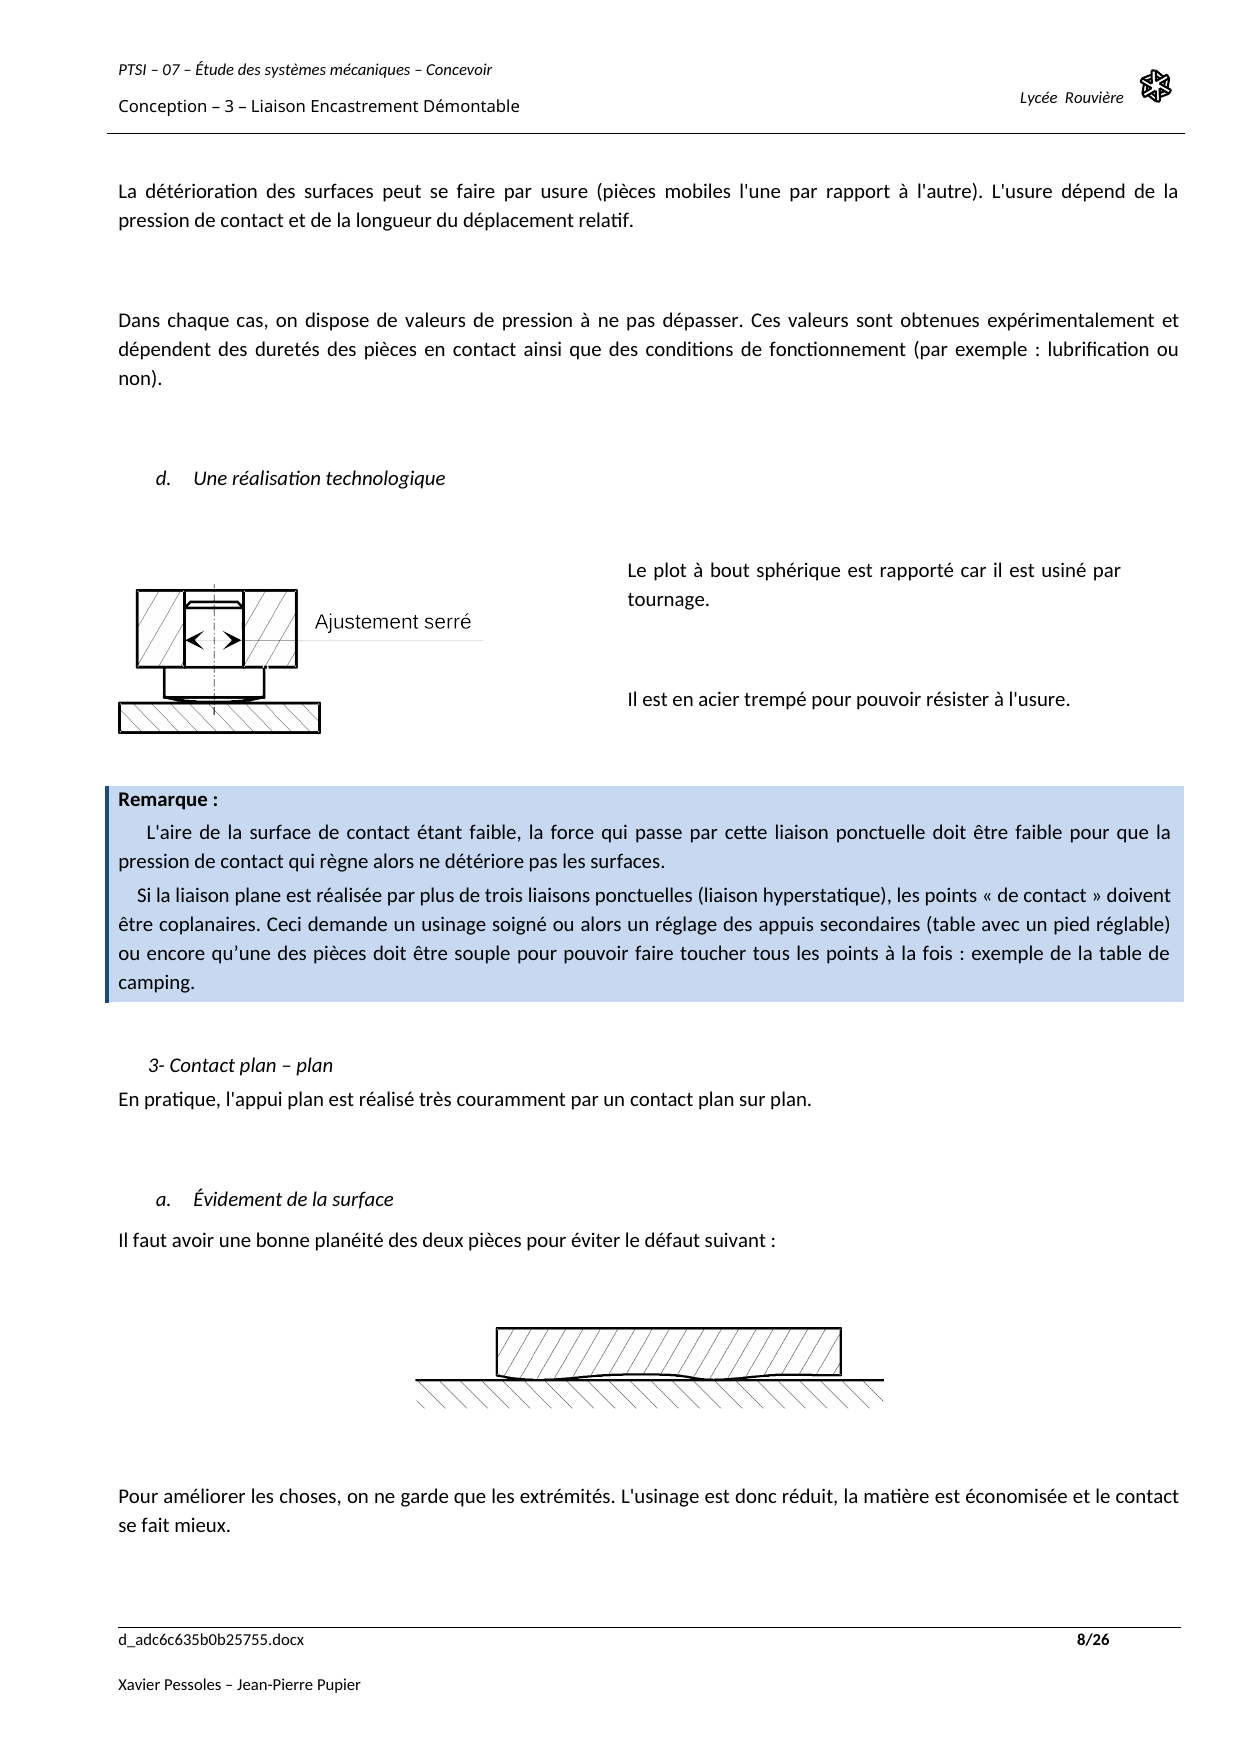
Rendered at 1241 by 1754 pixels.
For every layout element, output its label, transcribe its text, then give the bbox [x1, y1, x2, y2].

table_header Remarque : L'aire de la surface de contact étant faible, la force qui passe par cette liaison ponctuelle doit être faible pour que la pression de contact qui règne alors ne détériore pas les surfaces. Si la liaison plane est réalisée par plus de trois liaisons ponctuelles (liaison hyperstatique), les points « de contact » doivent être coplanaires. Ceci demande un usinage soigné ou alors un réglage des appuis secondaires (table avec un pied réglable) ou encore qu’une des pièces doit être souple pour pouvoir faire toucher tous les points à la fois : exemple de la table de camping. [109, 786, 1184, 1002]
text Une réalisation technologique [156, 465, 1181, 491]
subtitle Contact plan – plan [124, 1052, 1181, 1078]
text Il faut avoir une bonne planéité des deux pièces pour éviter le défaut suivant : [118, 1227, 1181, 1253]
text La détérioration des surfaces peut se faire par usure (pièces mobiles l'une par rapport à l'autre). L'usure dépend de la pression de contact et de la longueur du déplacement relatif. [118, 178, 1181, 232]
table_header Le plot à bout sphérique est rapporté car il est usiné par tournage. Il est en acier trempé pour pouvoir résister à l'usure. [620, 557, 1129, 786]
text Dans chaque cas, on dispose de valeurs de pression à ne pas dépasser. Ces valeurs sont obtenues expérimentalement et dépendent des duretés des pièces en contact ainsi que des conditions de fonctionnement (par exemple : lubrification ou non). [118, 307, 1181, 391]
table_header [111, 557, 620, 786]
list Évidement de la surface [156, 1186, 1181, 1211]
text Pour améliorer les choses, on ne garde que les extrémités. L'usinage est donc réduit, la matière est économisée et le contact se fait mieux. [118, 1483, 1181, 1538]
text En pratique, l'appui plan est réalisé très couramment par un contact plan sur plan. [118, 1086, 1181, 1111]
